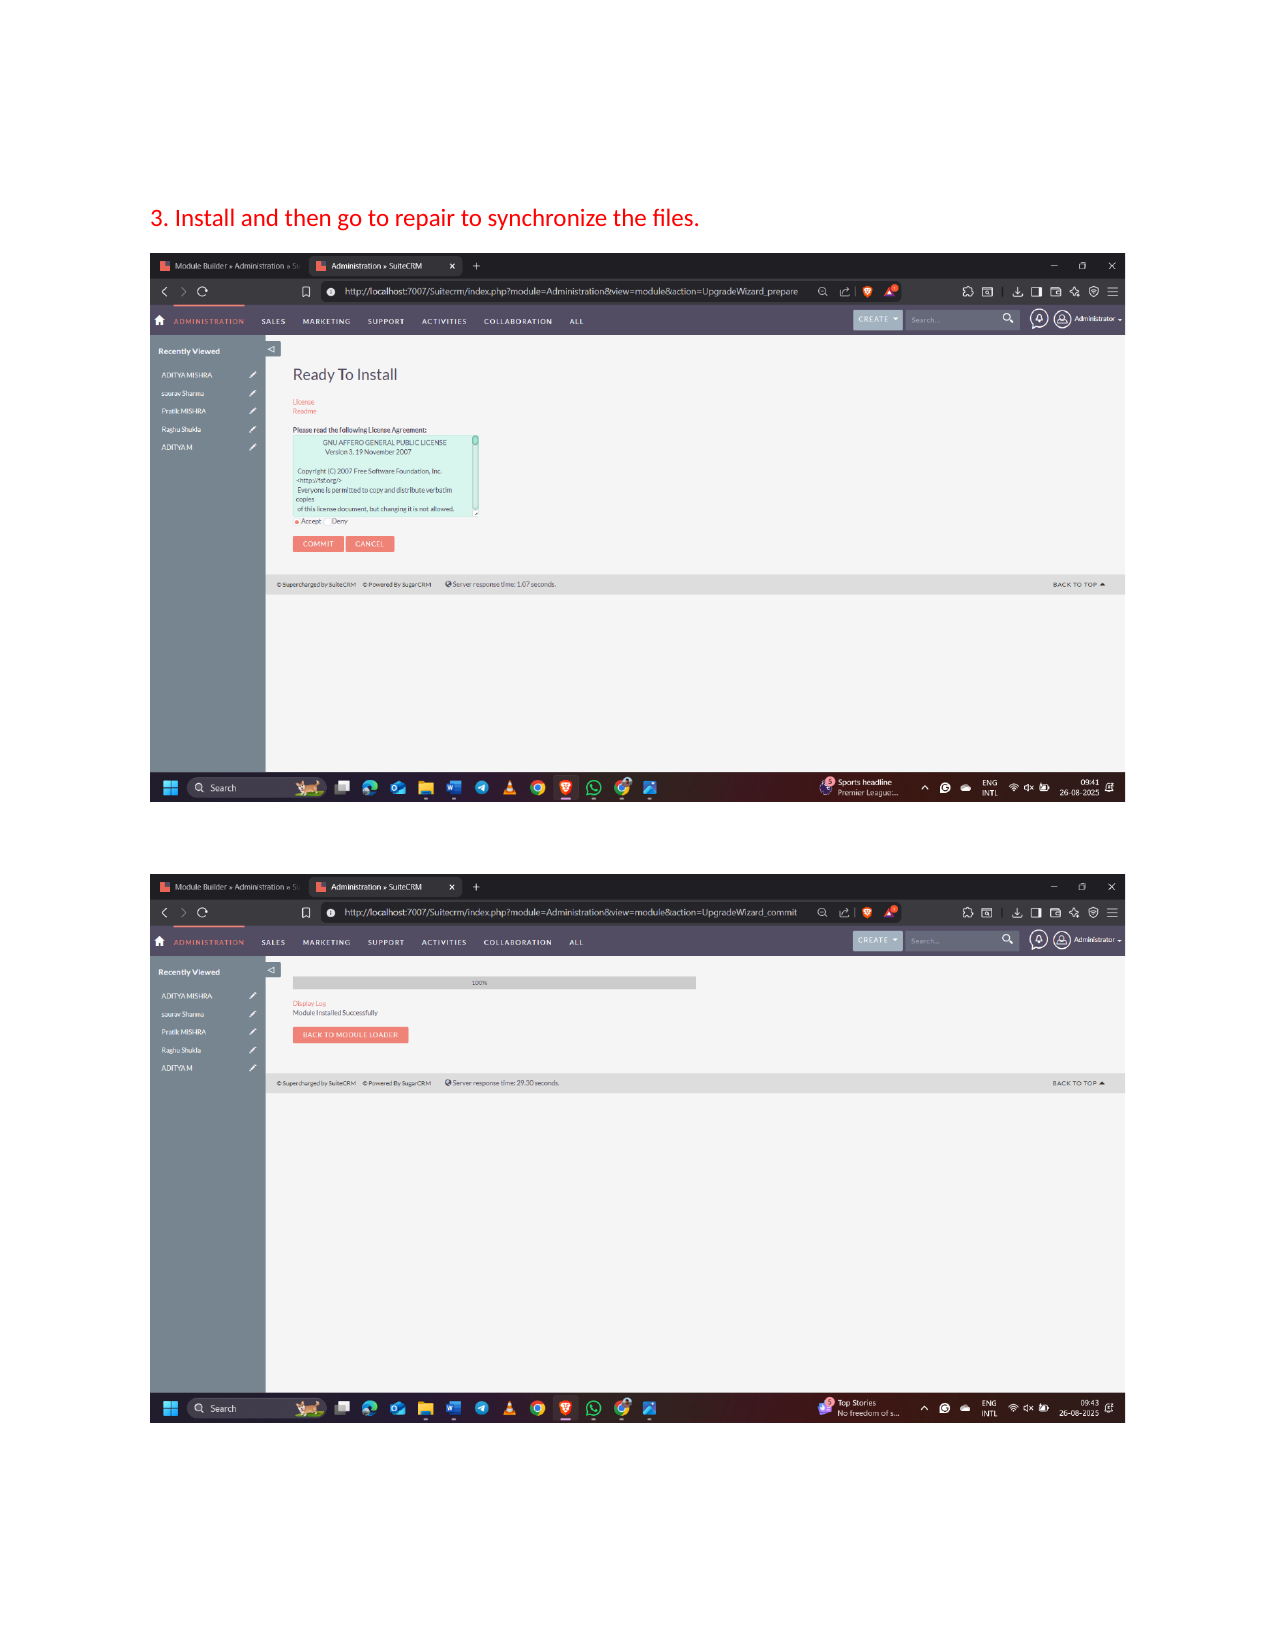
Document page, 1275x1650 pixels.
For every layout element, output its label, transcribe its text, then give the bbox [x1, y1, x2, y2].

text 3. Install and then go to repair to synchronize the files. [150, 202, 1125, 232]
picture [150, 253, 1125, 802]
picture [150, 874, 1125, 1423]
